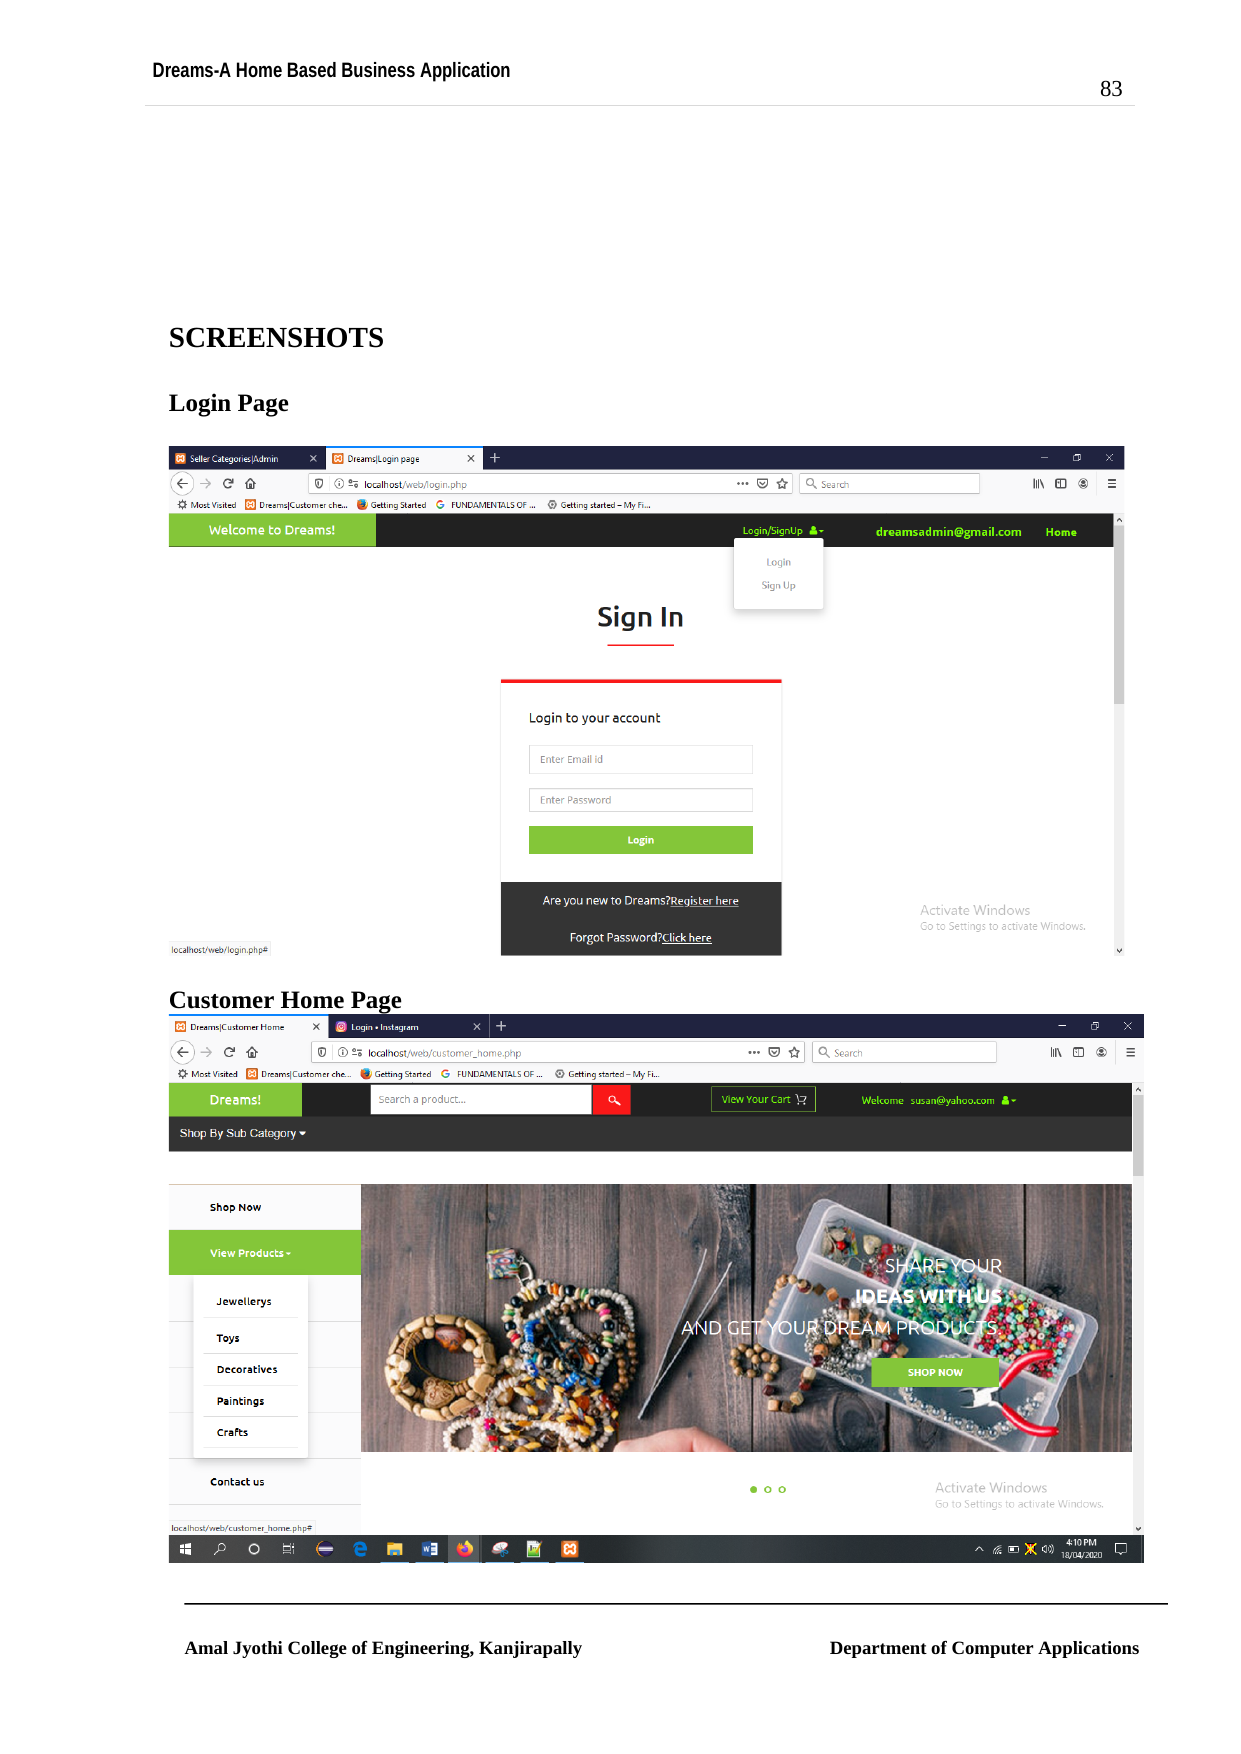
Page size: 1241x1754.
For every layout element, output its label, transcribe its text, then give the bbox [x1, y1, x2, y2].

picture [168, 446, 1125, 956]
picture [168, 1014, 1144, 1563]
text SCREENSHOTS [169, 320, 1115, 353]
text Login Page [169, 388, 1115, 417]
text Customer Home Page [169, 985, 1115, 1014]
